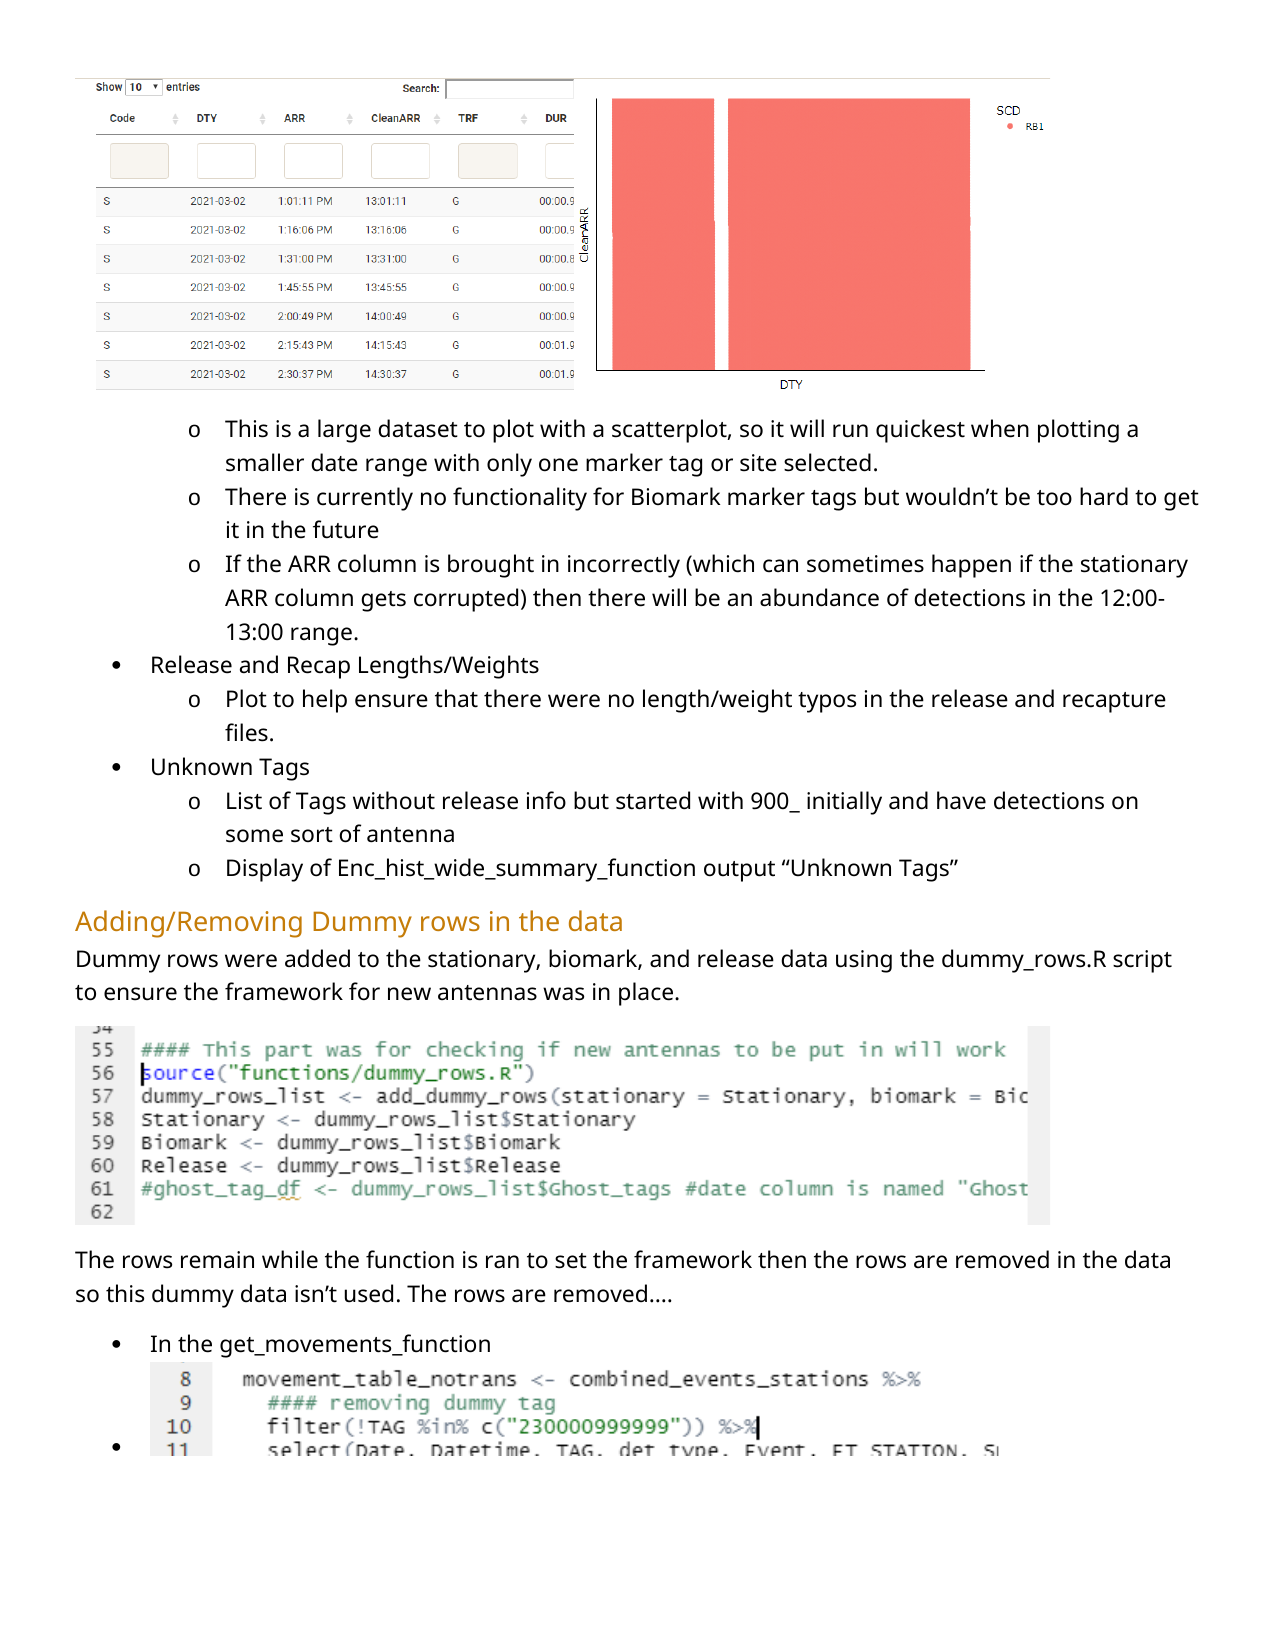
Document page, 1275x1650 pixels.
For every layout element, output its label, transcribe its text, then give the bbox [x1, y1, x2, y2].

list Release and Recap Lengths/Weights [112, 649, 1200, 681]
picture [75, 1026, 1050, 1225]
list Plot to help ensure that there were no length/weight typos in the release and recapture files. [187, 683, 1200, 748]
list Unknown Tags [112, 751, 1200, 782]
list This is a large dataset to plot with a scatterplot, so it will run quickest when plotting a smaller date range with only one marker tag or site selected. [187, 413, 1200, 478]
text Dummy rows were added to the stationary, biomark, and release data using the dummy_rows.R script to ensure the framework for new antennas was in place. [75, 942, 1200, 1007]
text The rows remain while the function is ran to set the framework then the rows are removed in the data so this dummy data isn’t used. The rows are removed…. [75, 1244, 1200, 1309]
list List of Tags without release info but started with 900_ initially and have detections on some sort of antenna [187, 784, 1200, 850]
picture [150, 1362, 999, 1456]
picture [75, 75, 1050, 394]
subtitle Adding/Removing Dummy rows in the data [75, 903, 1200, 939]
list In the get_movements_function [112, 1328, 1200, 1359]
list There is currently no functionality for Biomark marker tags but wouldn’t be too hard to get it in the future [187, 481, 1200, 546]
list If the ARR column is brought in incorrectly (which can sometimes happen if the stationary ARR column gets corrupted) then there will be an abundance of detections in the 12:00-13:00 range. [187, 548, 1200, 647]
list Display of Enc_hist_wide_summary_function output “Unknown Tags” [187, 852, 1200, 883]
